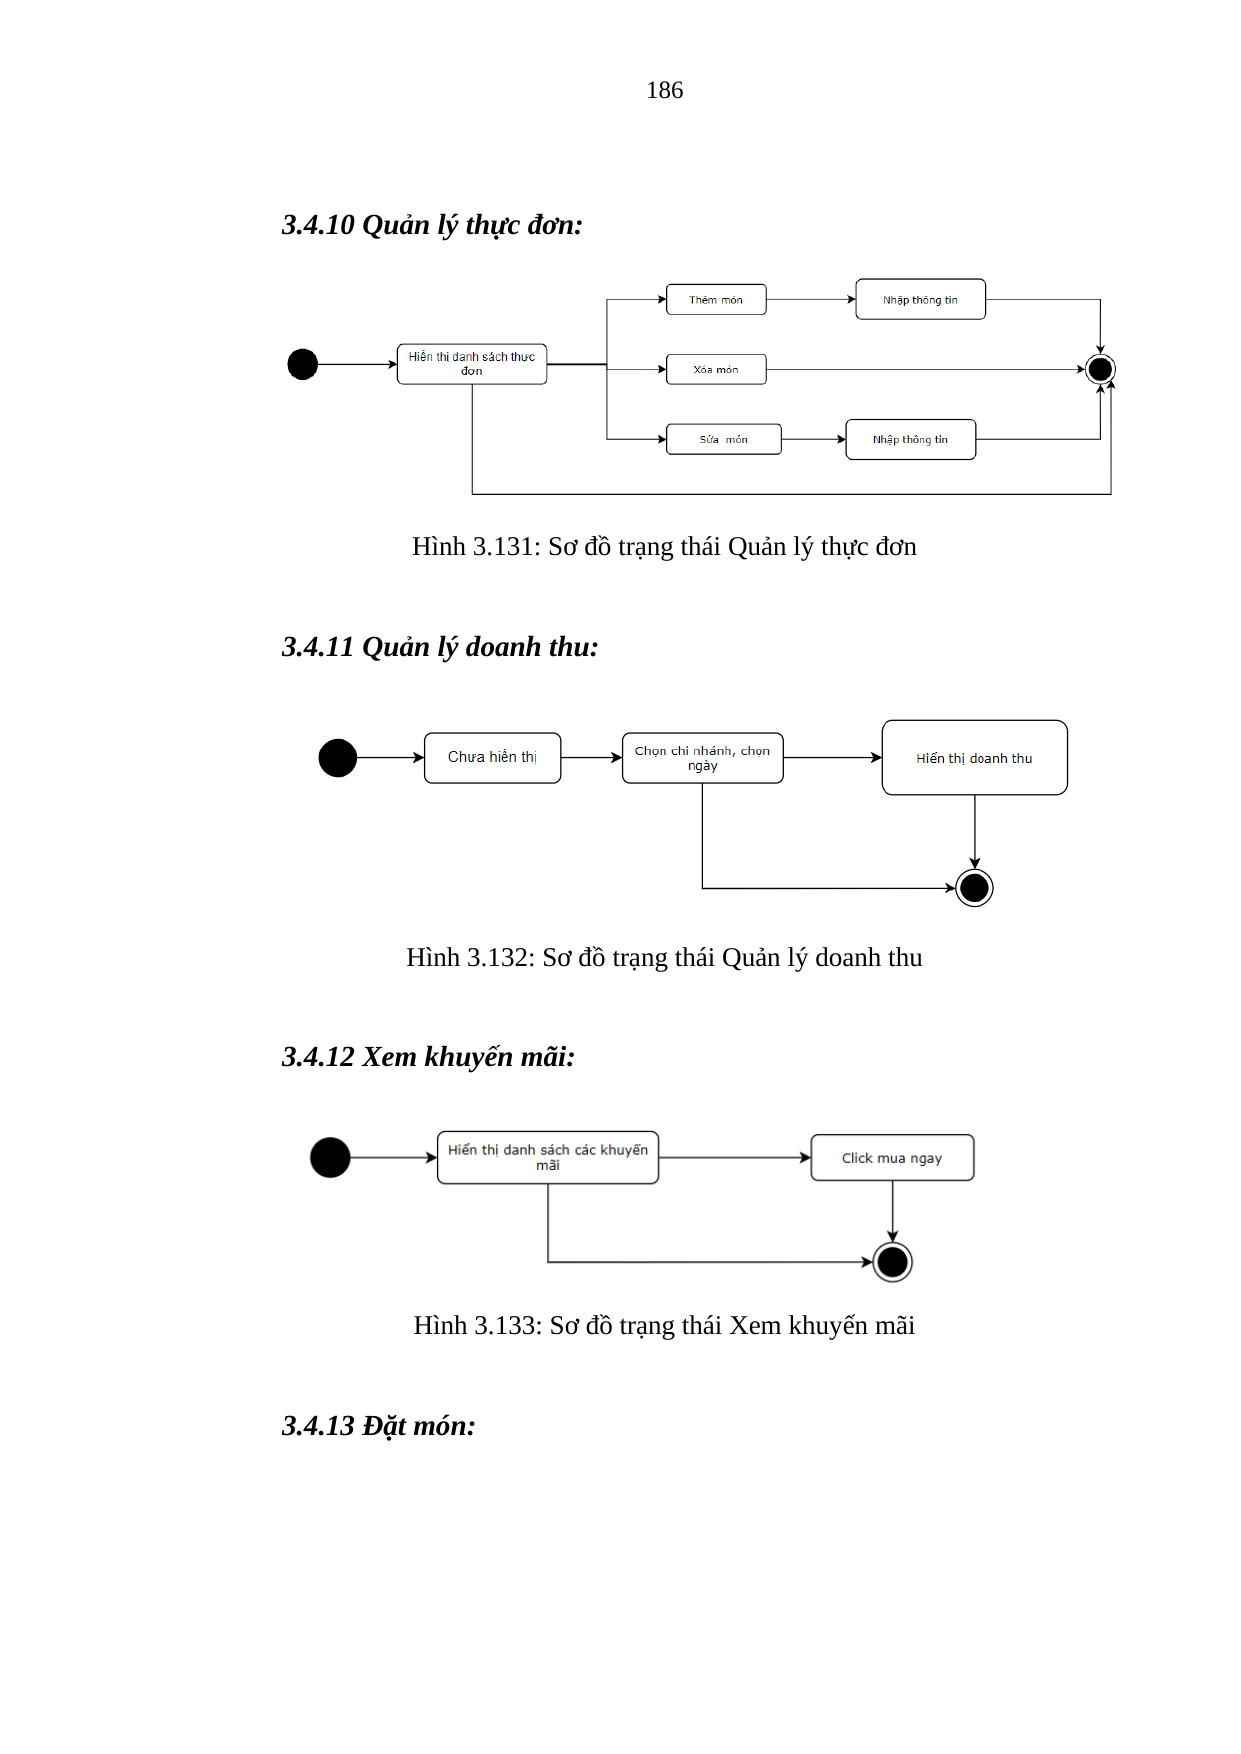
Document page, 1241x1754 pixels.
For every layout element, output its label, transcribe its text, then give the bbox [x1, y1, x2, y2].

text Hình 3.132: Sơ đồ trạng thái Quản lý doanh thu [207, 941, 1122, 972]
text 3.4.11 Quản lý doanh thu: [207, 629, 1122, 663]
text 3.4.12 Xem khuyến mãi: [207, 1039, 1122, 1073]
text Hình 3.131: Sơ đồ trạng thái Quản lý thực đơn [207, 530, 1122, 562]
text 3.4.13 Đặt món: [207, 1408, 1122, 1441]
text 3.4.10 Quản lý thực đơn: [207, 207, 1122, 240]
picture [281, 679, 1108, 926]
picture [281, 257, 1132, 515]
text Hình 3.133: Sơ đồ trạng thái Xem khuyến mãi [207, 1309, 1122, 1340]
picture [281, 1090, 1002, 1294]
